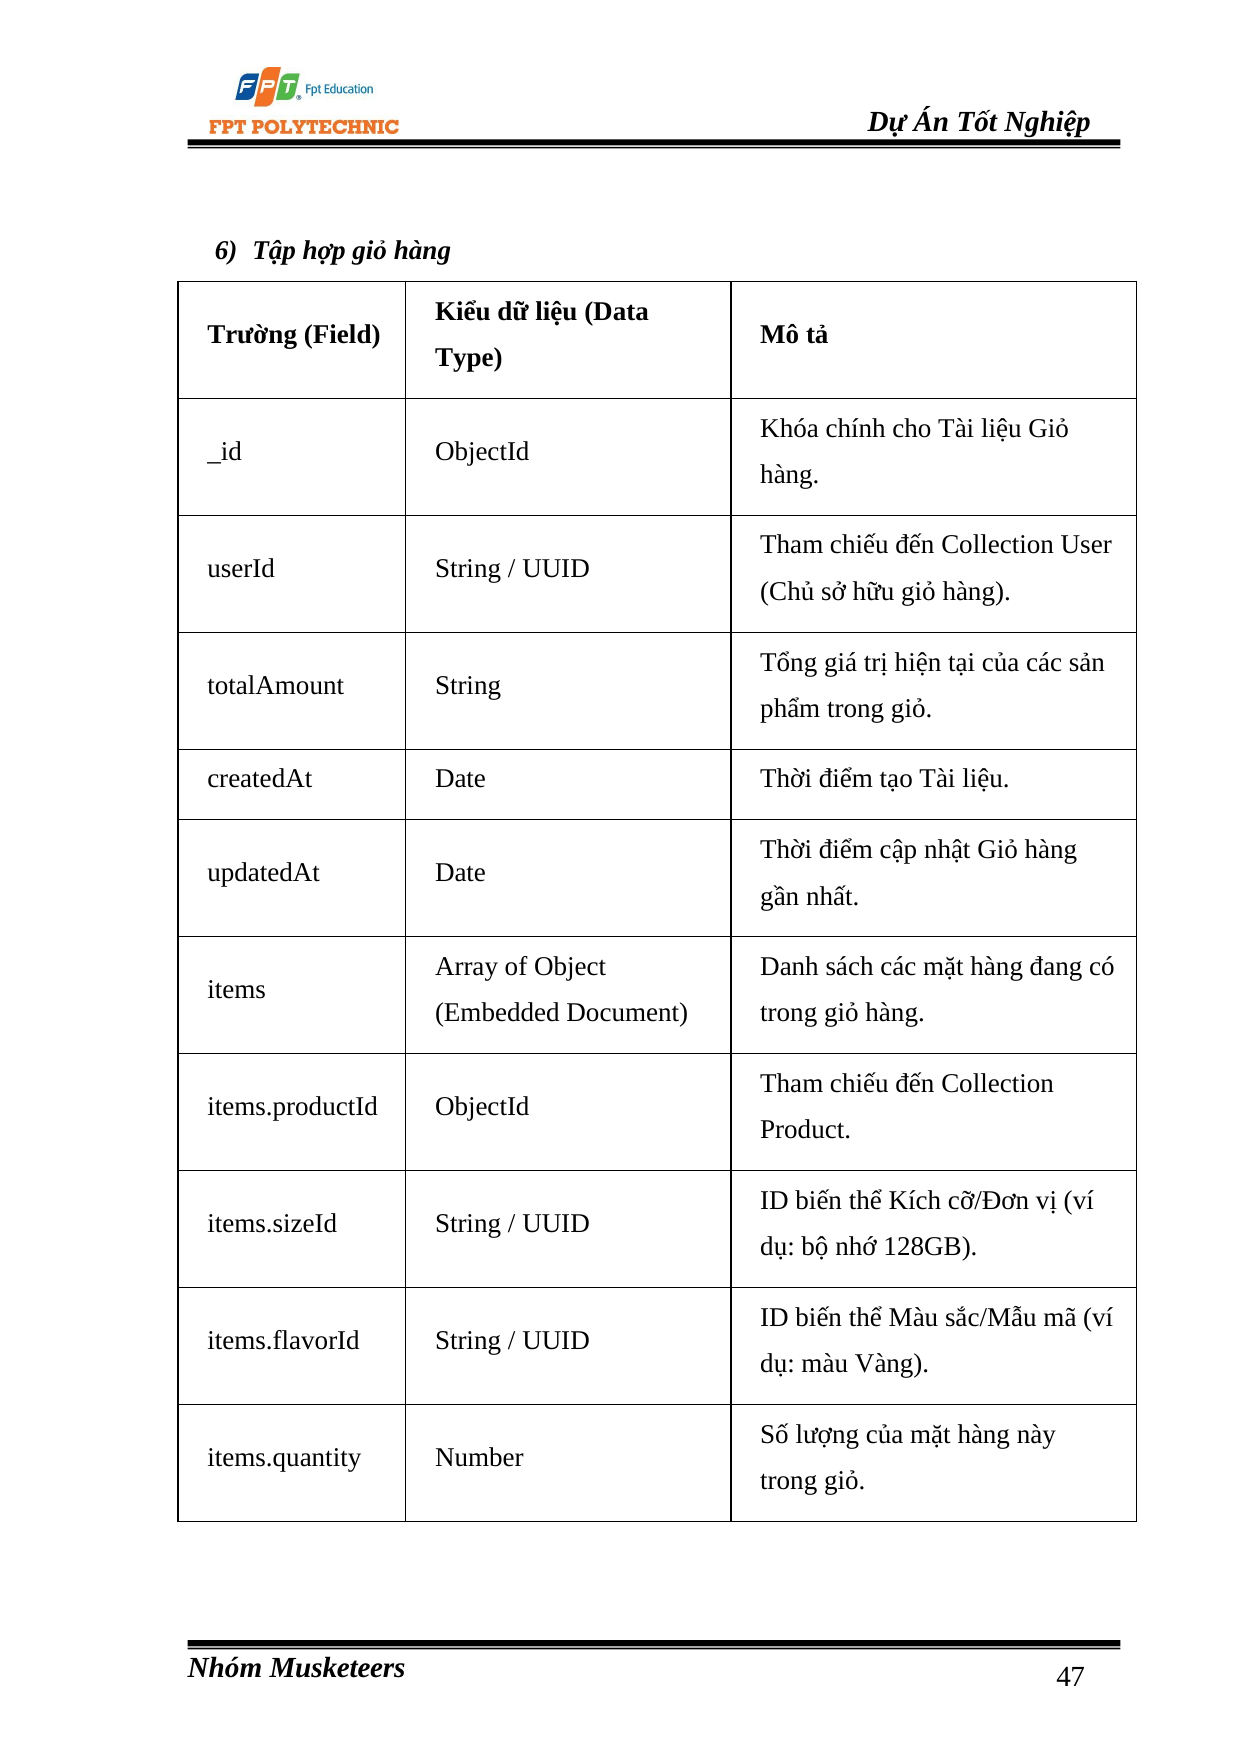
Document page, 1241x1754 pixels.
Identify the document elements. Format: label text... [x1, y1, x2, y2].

table_cell ID biến thể Kích cỡ/Đơn vị (ví dụ: bộ nhớ 128GB). [732, 1171, 1136, 1287]
table_header Mô tả [732, 282, 1136, 397]
table_cell Khóa chính cho Tài liệu Giỏ hàng. [732, 399, 1136, 514]
table_cell items [179, 937, 405, 1053]
table_cell Thời điểm tạo Tài liệu. [732, 750, 1136, 819]
table_cell Thời điểm cập nhật Giỏ hàng gần nhất. [732, 820, 1136, 936]
table_cell items.flavorId [179, 1288, 405, 1404]
table_cell Tổng giá trị hiện tại của các sản phẩm trong giỏ. [732, 633, 1136, 748]
table_cell userId [179, 516, 405, 631]
picture [209, 67, 399, 134]
table_cell Danh sách các mặt hàng đang có trong giỏ hàng. [732, 937, 1136, 1053]
table_cell String [406, 633, 730, 748]
table_cell Số lượng của mặt hàng này trong giỏ. [732, 1405, 1136, 1521]
table_cell String / UUID [406, 516, 730, 631]
table_header Kiểu dữ liệu (Data Type) [406, 282, 730, 397]
table_cell ID biến thể Màu sắc/Mẫu mã (ví dụ: màu Vàng). [732, 1288, 1136, 1404]
table_cell ObjectId [406, 399, 730, 514]
table_cell String / UUID [406, 1171, 730, 1287]
table_cell items.quantity [179, 1405, 405, 1521]
table_cell Number [406, 1405, 730, 1521]
table_header Trường (Field) [179, 282, 405, 397]
table_cell items.sizeId [179, 1171, 405, 1287]
table_cell _id [179, 399, 405, 514]
table_cell totalAmount [179, 633, 405, 748]
table_cell ObjectId [406, 1054, 730, 1170]
table_cell updatedAt [179, 820, 405, 936]
table_cell Array of Object (Embedded Document) [406, 937, 730, 1053]
subtitle Tập hợp giỏ hàng [214, 234, 1137, 265]
table_cell items.productId [179, 1054, 405, 1170]
table_cell Tham chiếu đến Collection User (Chủ sở hữu giỏ hàng). [732, 516, 1136, 631]
table_cell Date [406, 750, 730, 819]
table_cell String / UUID [406, 1288, 730, 1404]
table_cell Date [406, 820, 730, 936]
table_cell createdAt [179, 750, 405, 819]
table_cell Tham chiếu đến Collection Product. [732, 1054, 1136, 1170]
